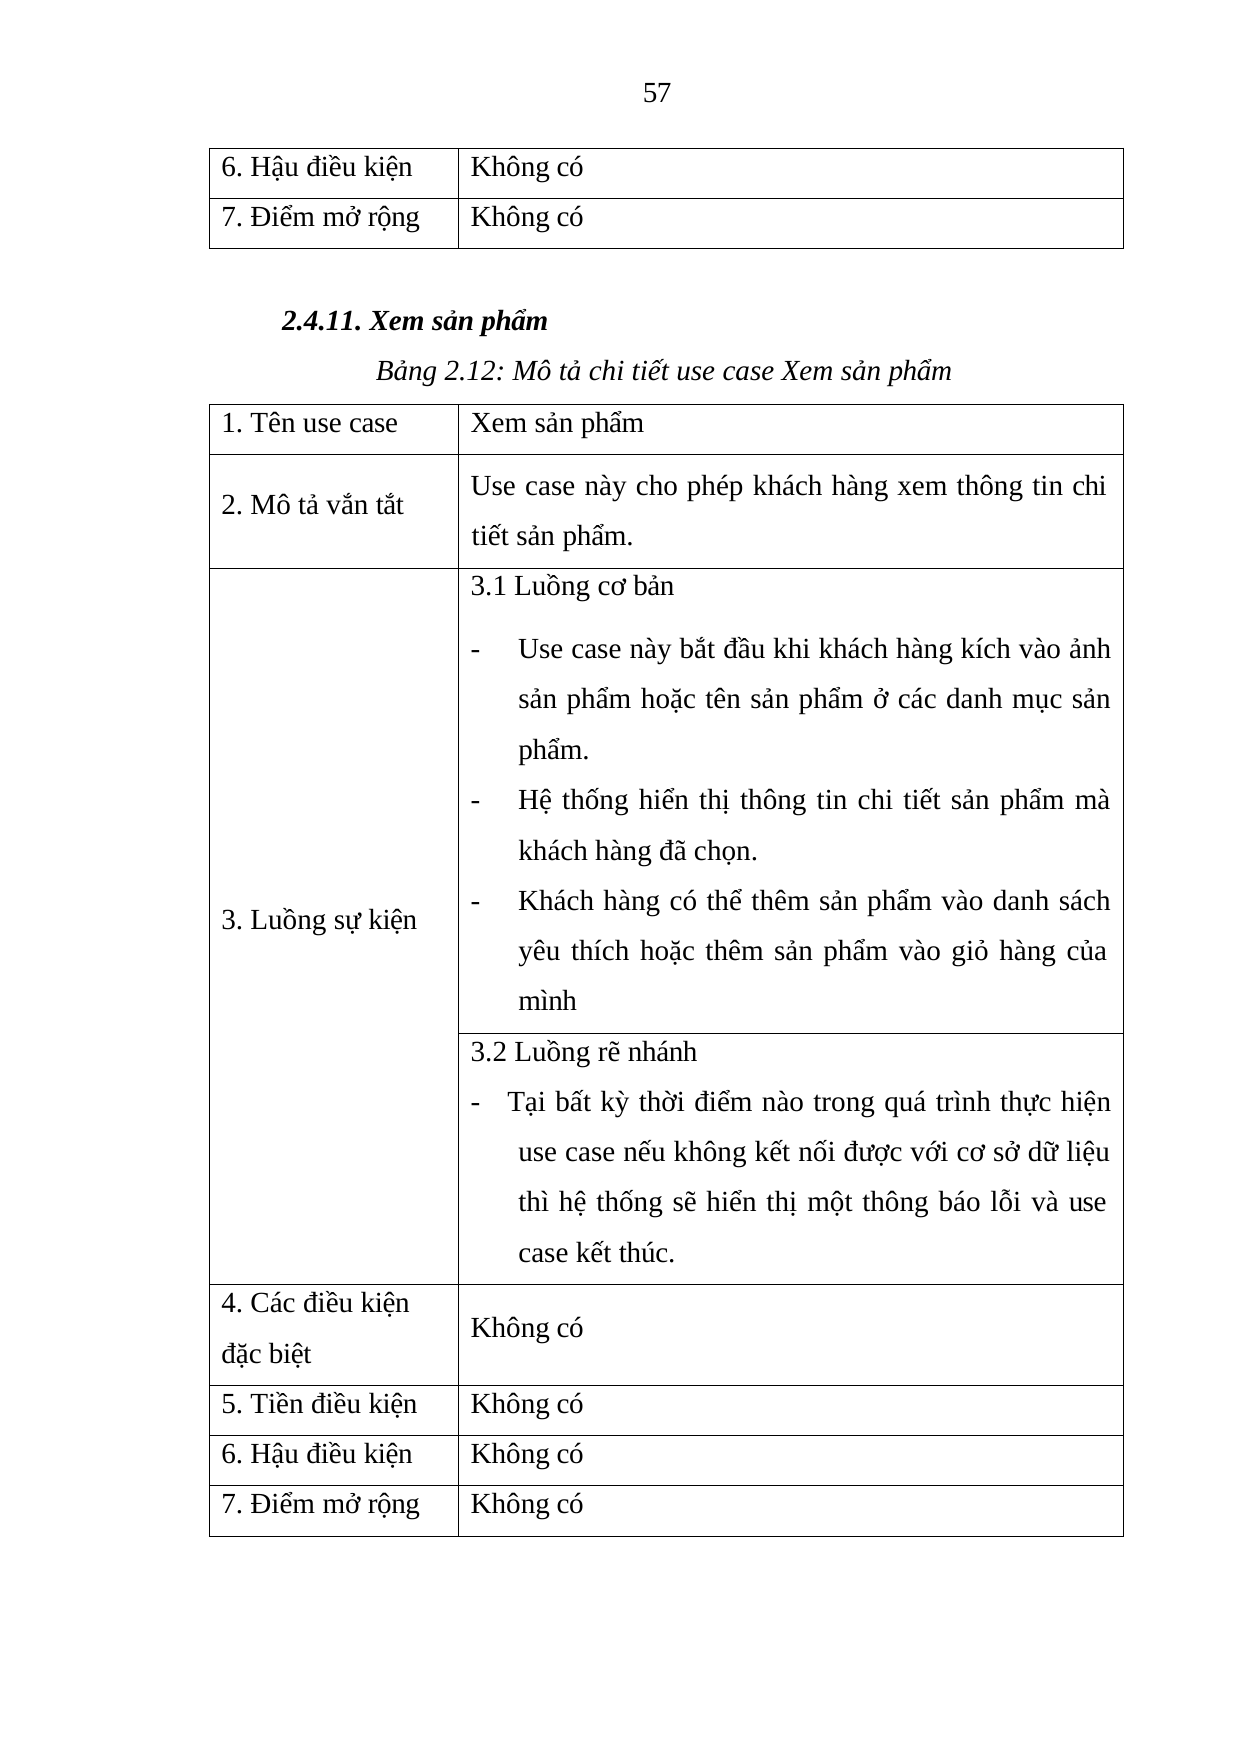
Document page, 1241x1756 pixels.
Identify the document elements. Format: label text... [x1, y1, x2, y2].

table_cell Không có [459, 1285, 1123, 1385]
table_cell Use case này cho phép khách hàng xem thông tin chi tiết sản phẩm. [459, 455, 1123, 567]
subtitle Xem sản phẩm [282, 303, 1137, 337]
table_cell Không có [459, 1386, 1123, 1435]
table_cell 7. Điểm mở rộng [210, 199, 458, 248]
table_cell Luồng cơ bản Use case này bắt đầu khi khách hàng kích vào ảnh sản phẩm hoặc tên sản phẩm ở các danh mục sản phẩm. Hệ thống hiển thị thông tin chi tiết sản phẩm mà khách hàng đã chọn. Khách hàng có thể thêm sản phẩm vào danh sách yêu thích hoặc thêm sản phẩm vào giỏ hàng của mình [459, 569, 1123, 1033]
text Bảng 2.12: Mô tả chi tiết use case Xem sản phẩm [376, 353, 1137, 387]
table_cell 5. Tiền điều kiện [210, 1386, 458, 1435]
table_header Không có [459, 149, 1123, 198]
table_cell 7. Điểm mở rộng [210, 1486, 458, 1536]
table_header Xem sản phẩm [459, 405, 1123, 454]
table_cell 3. Luồng sự kiện [210, 569, 458, 1284]
table_cell 6. Hậu điều kiện [210, 1436, 458, 1485]
table_cell Không có [459, 1436, 1123, 1485]
table_cell Không có [459, 1486, 1123, 1536]
table_cell 2. Mô tả vắn tắt [210, 455, 458, 567]
table_header 1. Tên use case [210, 405, 458, 454]
table_cell Không có [459, 199, 1123, 248]
table_cell 4. Các điều kiện đặc biệt [210, 1285, 458, 1385]
table_header 6. Hậu điều kiện [210, 149, 458, 198]
table_cell 3.2 Luồng rẽ nhánh - Tại bất kỳ thời điểm nào trong quá trình thực hiện use case nếu không kết nối được với cơ sở dữ liệu thì hệ thống sẽ hiển thị một thông báo lỗi và use case kết thúc. [459, 1034, 1123, 1284]
